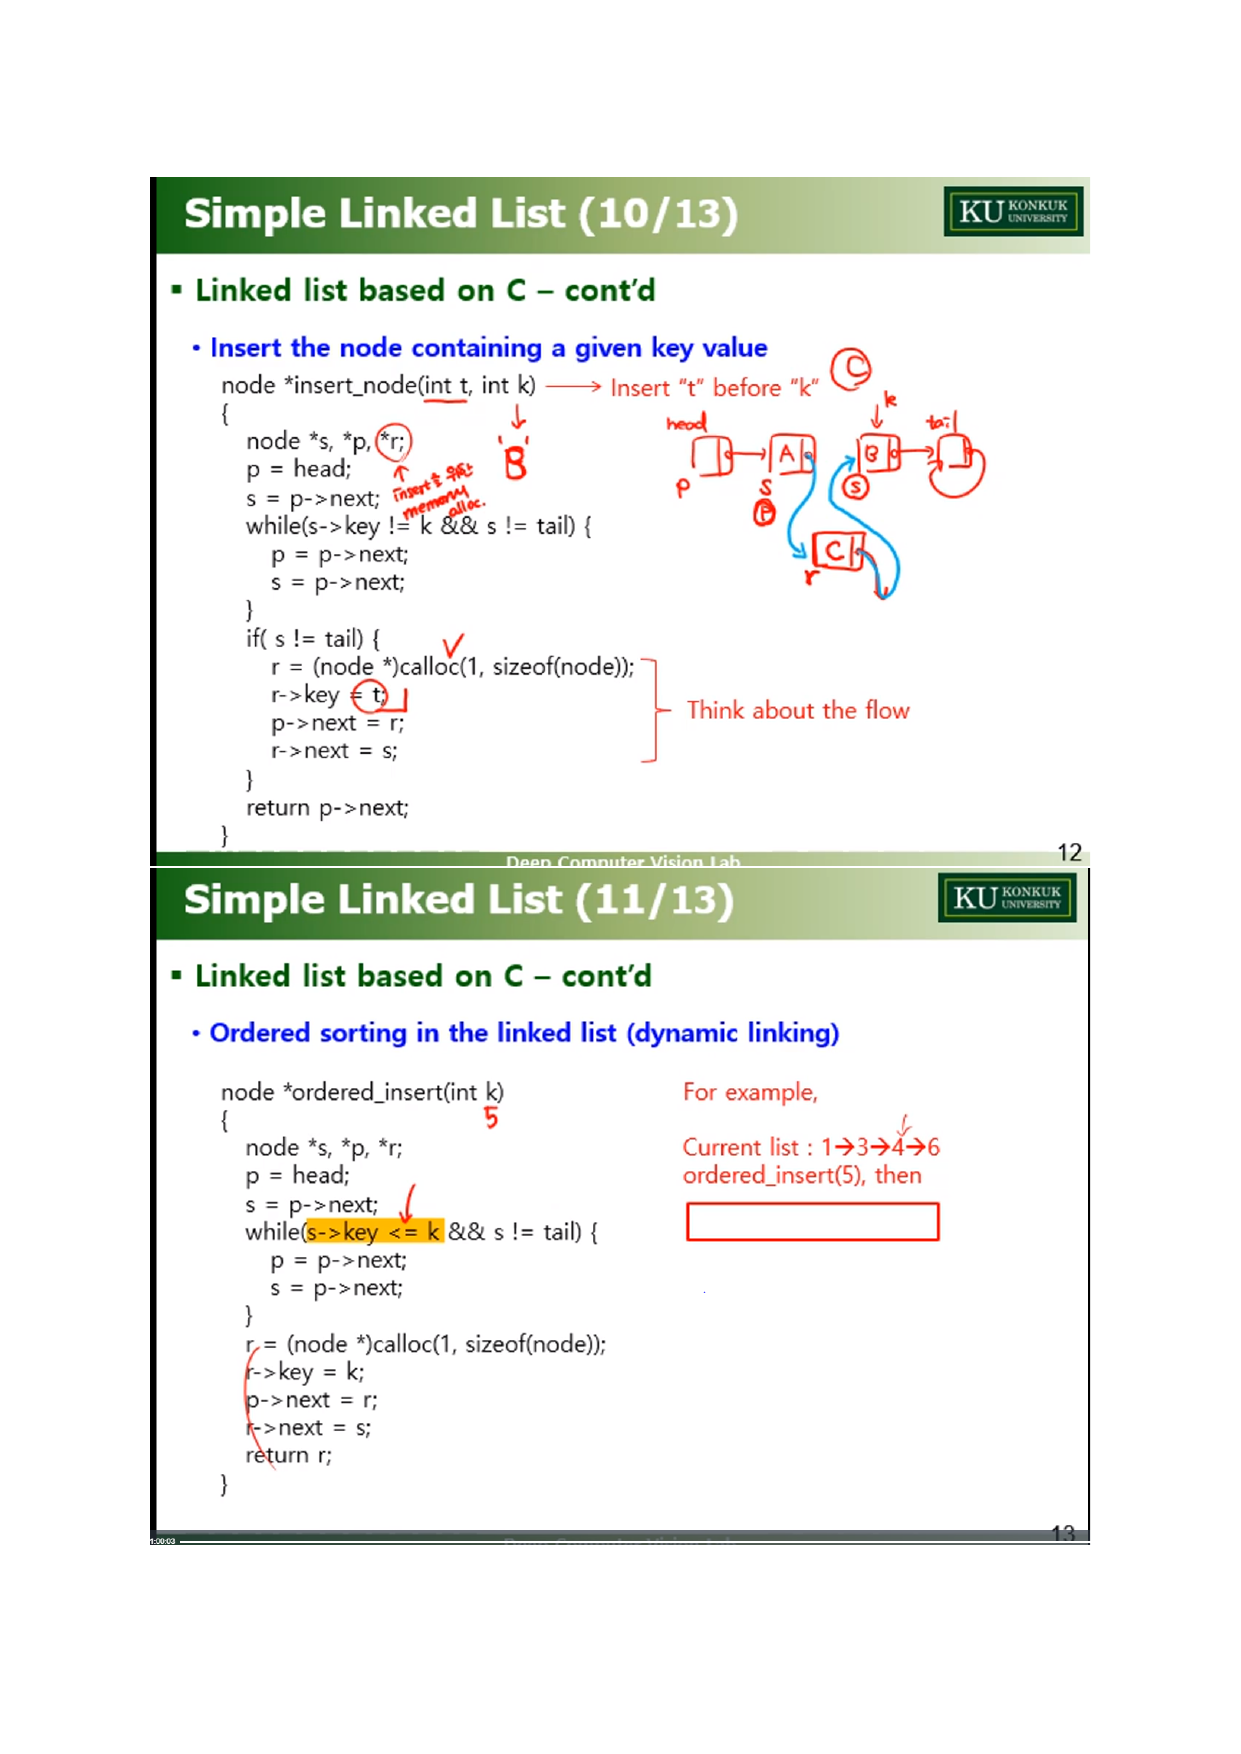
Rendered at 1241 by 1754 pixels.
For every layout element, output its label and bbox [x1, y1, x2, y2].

picture [150, 177, 1091, 866]
picture [150, 868, 1091, 1545]
